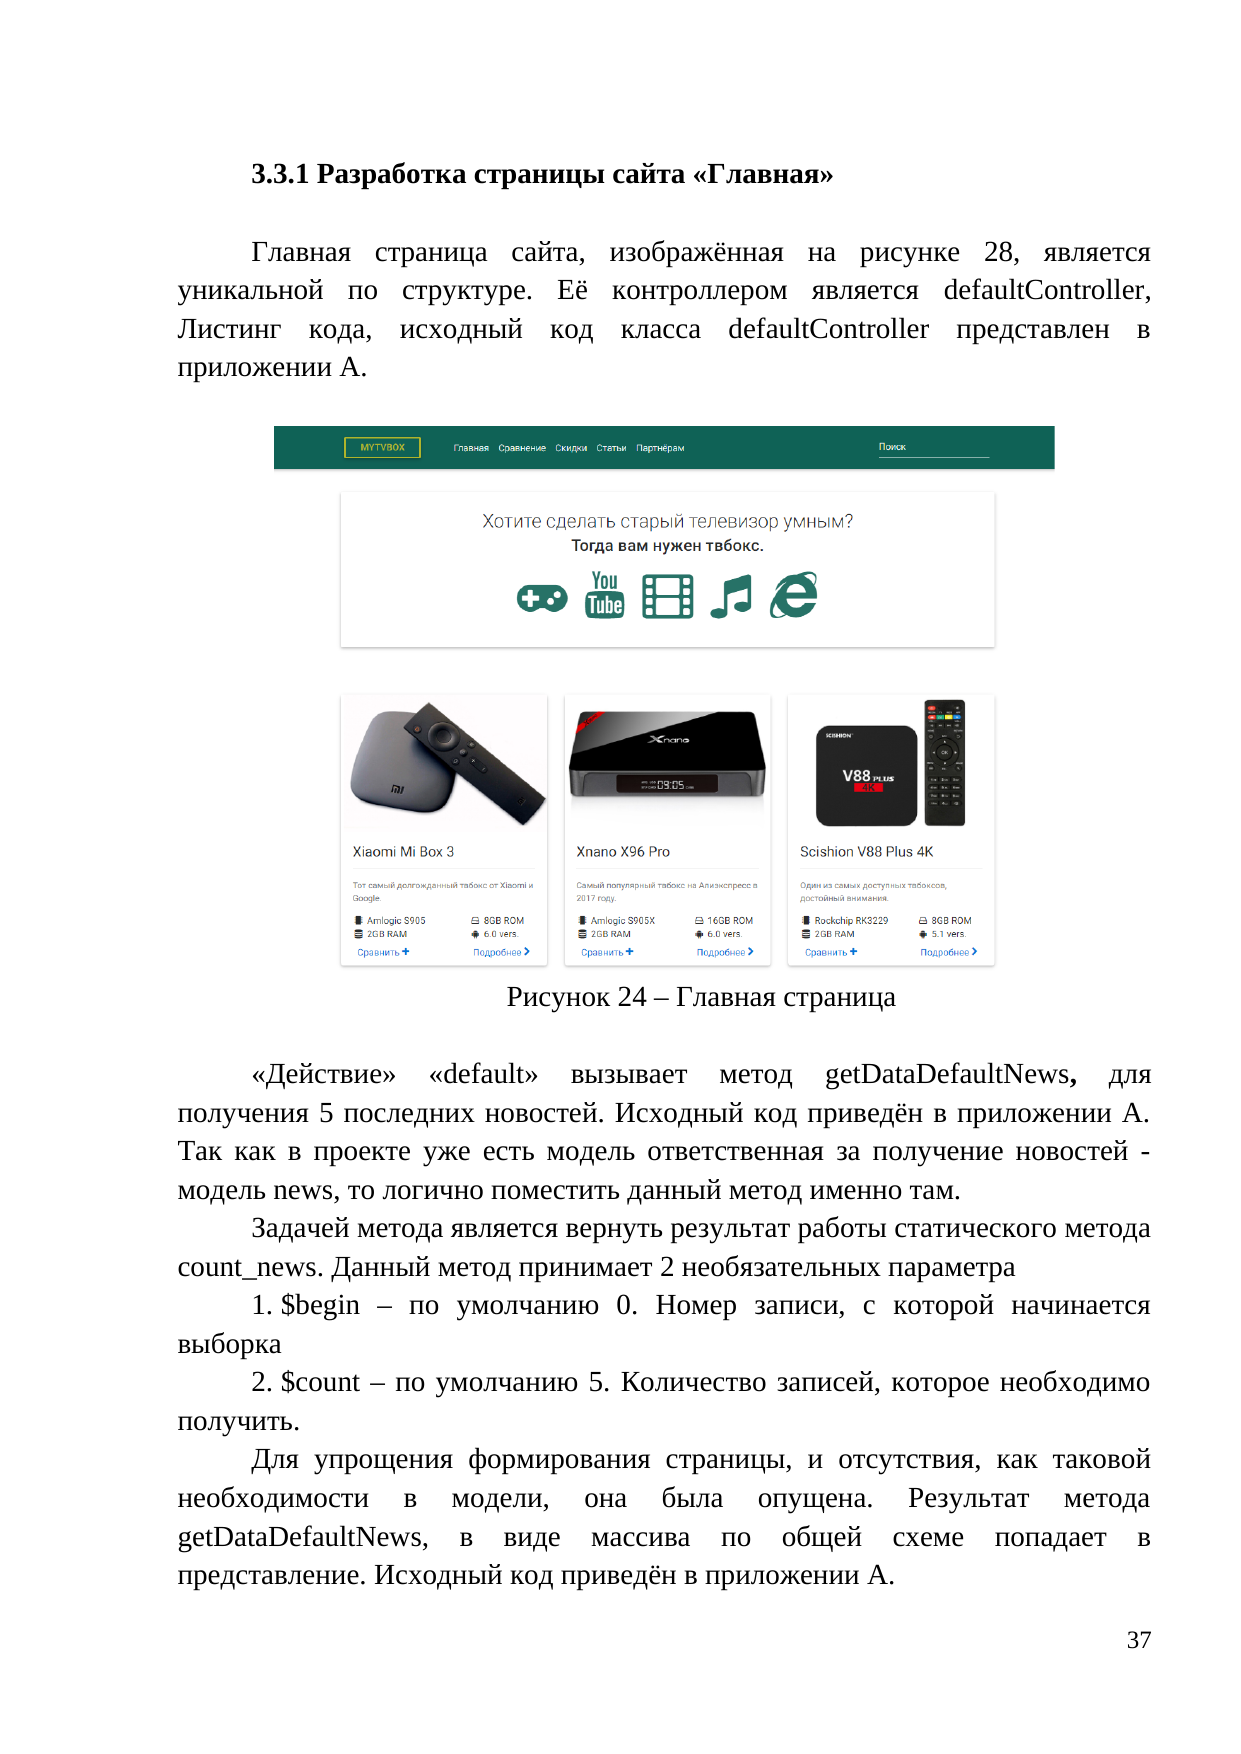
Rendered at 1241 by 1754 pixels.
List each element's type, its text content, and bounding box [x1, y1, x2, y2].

list $count – по умолчанию 5. Количество записей, которое необходимо получить. [177, 1364, 1152, 1437]
text «Действие» «default» вызывает метод getDataDefaultNews, для получения 5 последних новостей. Исходный код приведён в приложении А. Так как в проекте уже есть модель ответственная за получение новостей - модель news, то логично поместить данный метод именно там. [177, 1056, 1152, 1205]
text Задачей метода является вернуть результат работы статического метода count_news. Данный метод принимает 2 необязательных параметра [177, 1210, 1152, 1282]
list 3.3.1 Разработка страницы сайта «Главная» [177, 157, 1152, 190]
text Для упрощения формирования страницы, и отсутствия, как таковой необходимости в модели, она была опущена. Результат метода getDataDefaultNews, в виде массива по общей схеме попадает в представление. Исходный код приведён в приложении А. [177, 1442, 1152, 1591]
text Рисунок 24 – Главная страница [177, 979, 1152, 1013]
text Главная страница сайта, изображённая на рисунке 28, является уникальной по структуре. Её контроллером является defaultController, Листинг кода, исходный код класса defaultController представлен в приложении А. [177, 234, 1152, 383]
list $begin – по умолчанию 0. Номер записи, с которой начинается выборка [177, 1287, 1152, 1359]
picture [274, 426, 1055, 975]
